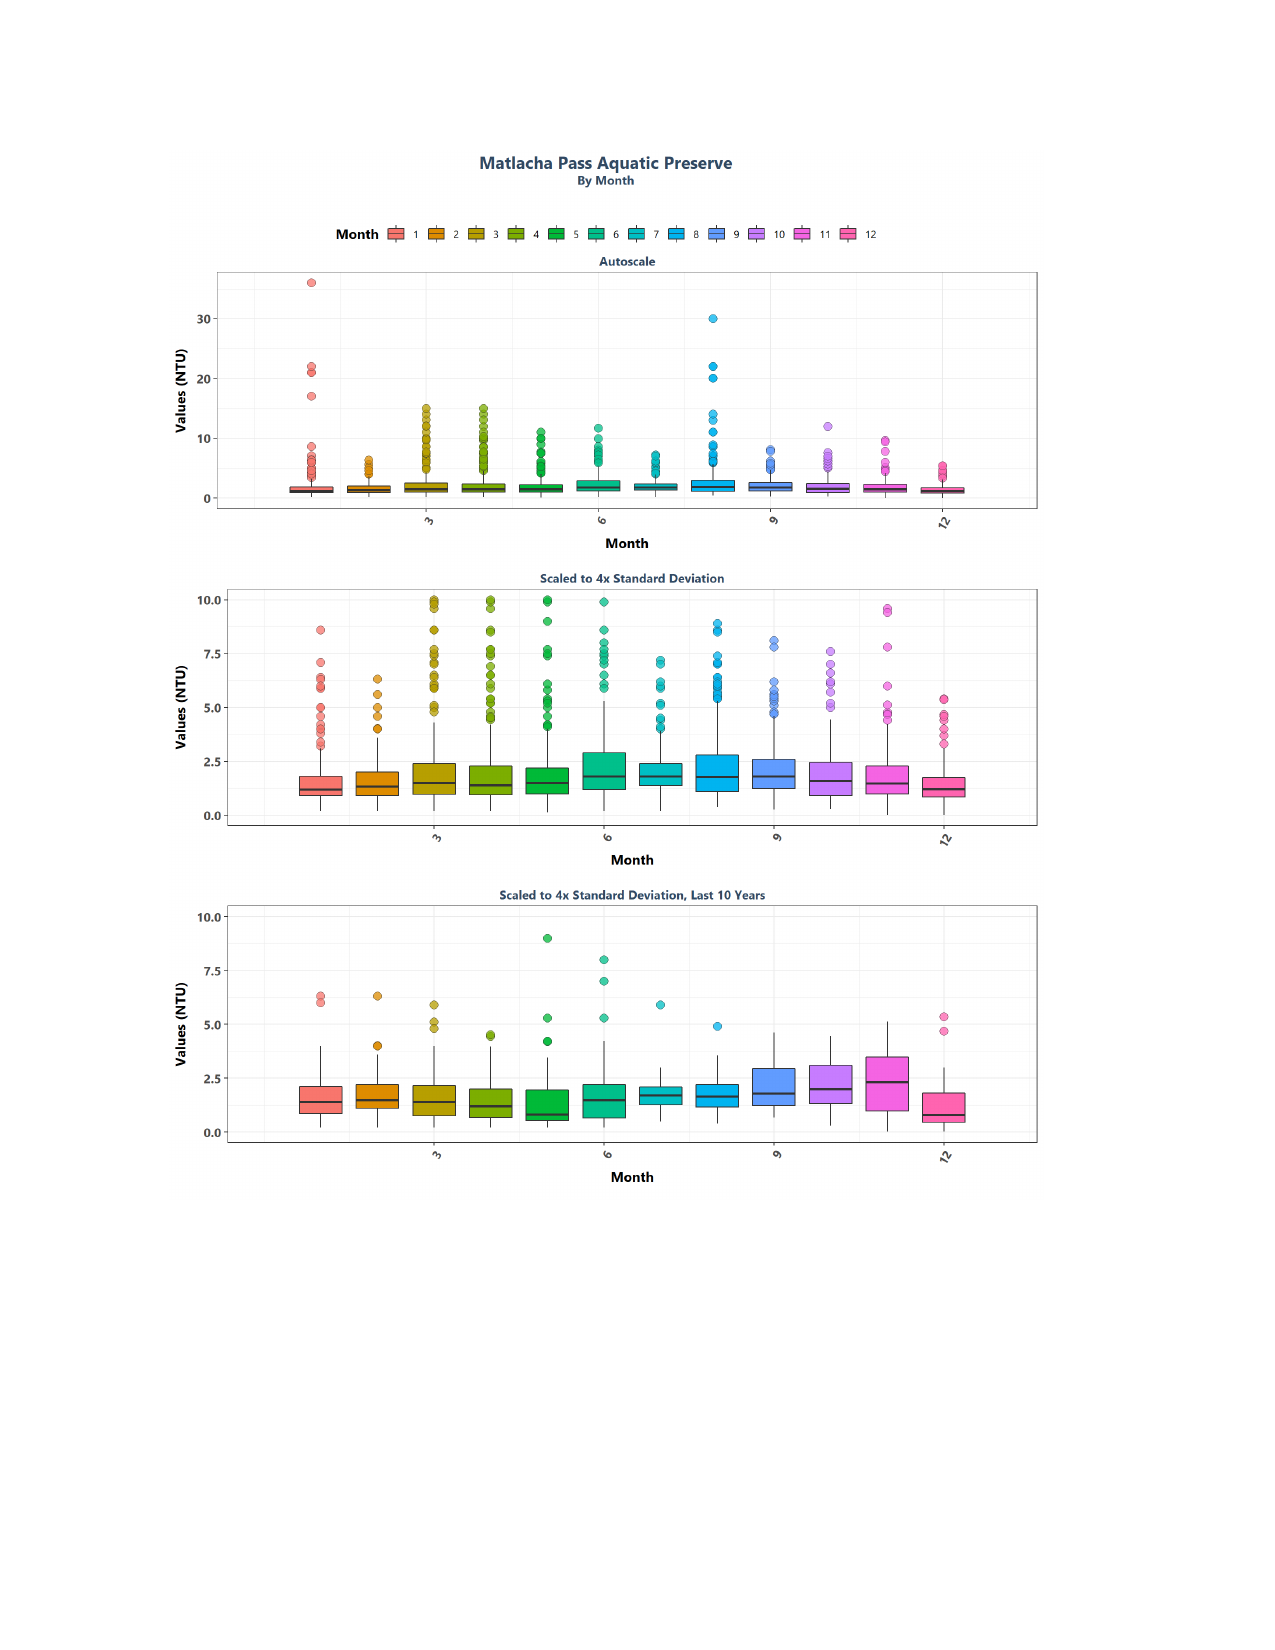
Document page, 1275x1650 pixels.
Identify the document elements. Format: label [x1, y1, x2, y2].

picture [168, 150, 1044, 1200]
